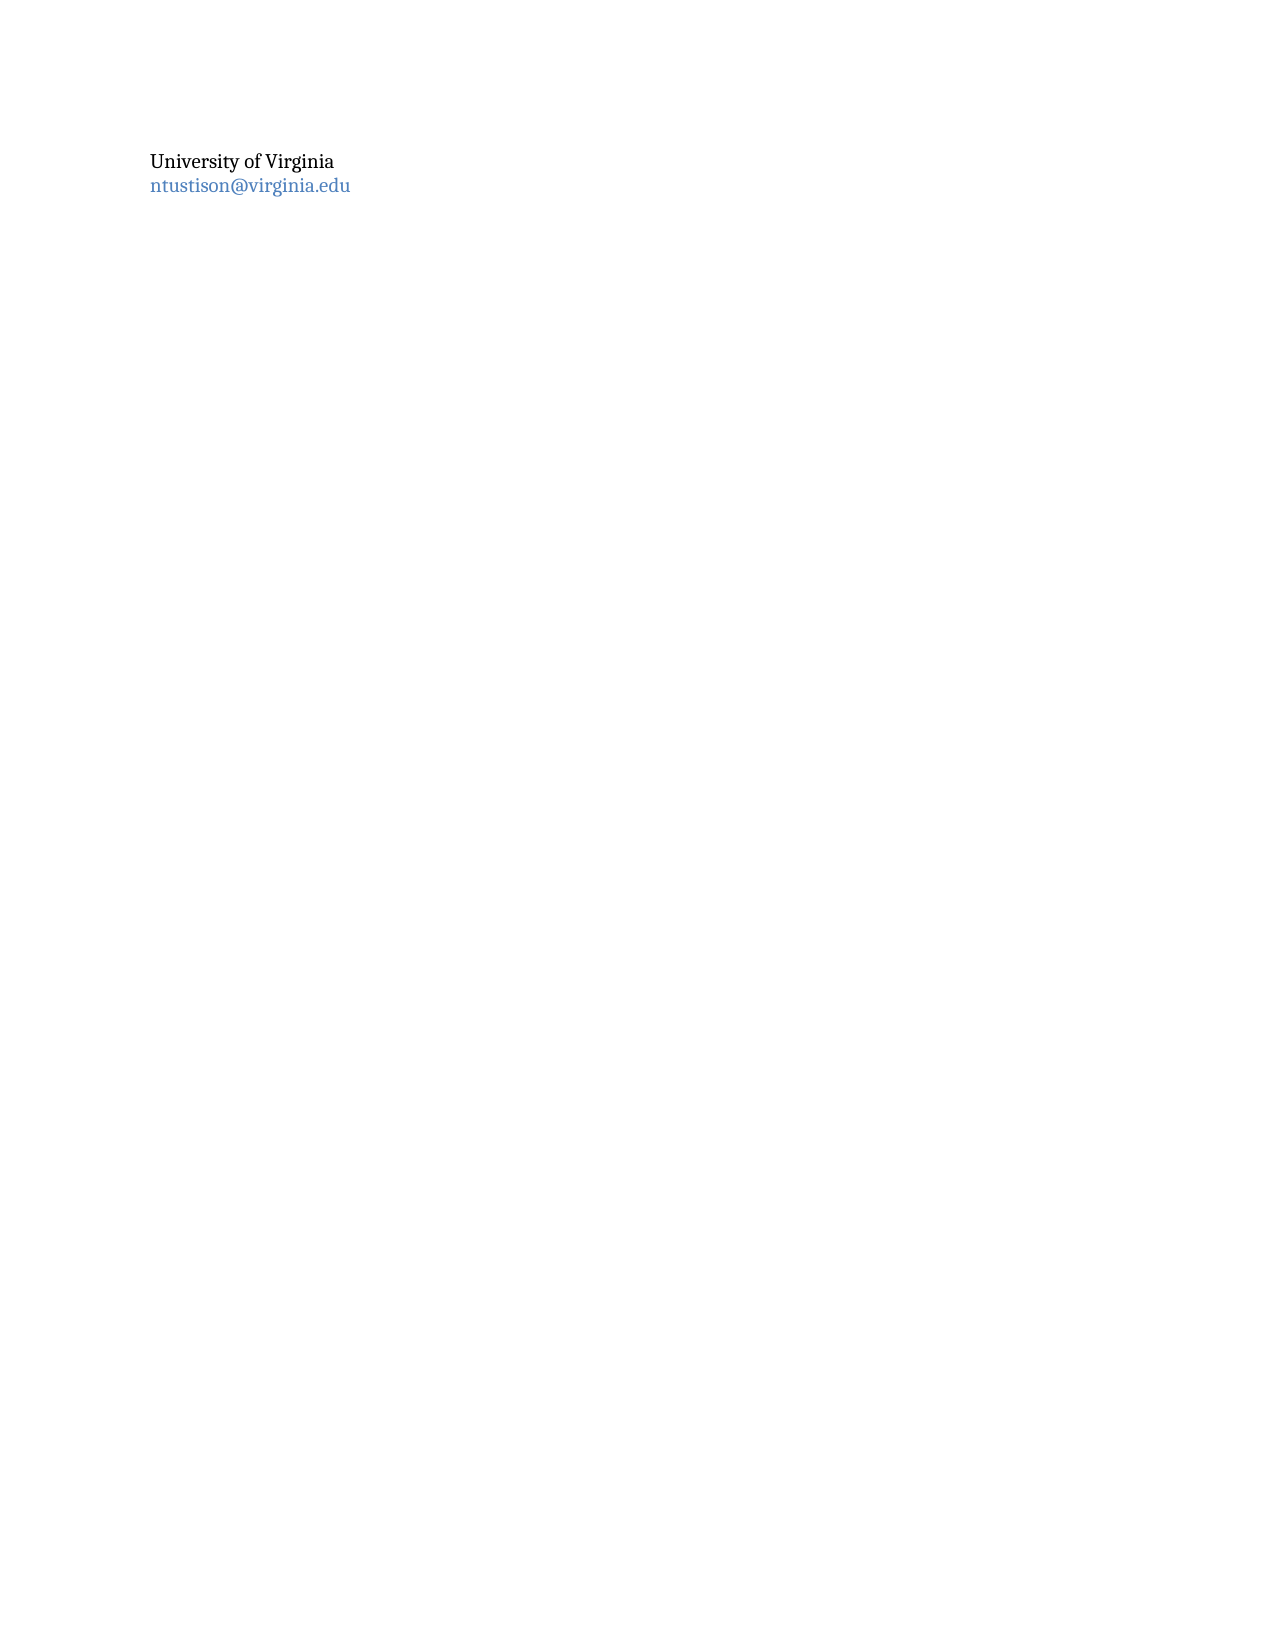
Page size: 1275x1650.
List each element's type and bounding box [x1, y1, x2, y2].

text [150, 150, 1125, 198]
